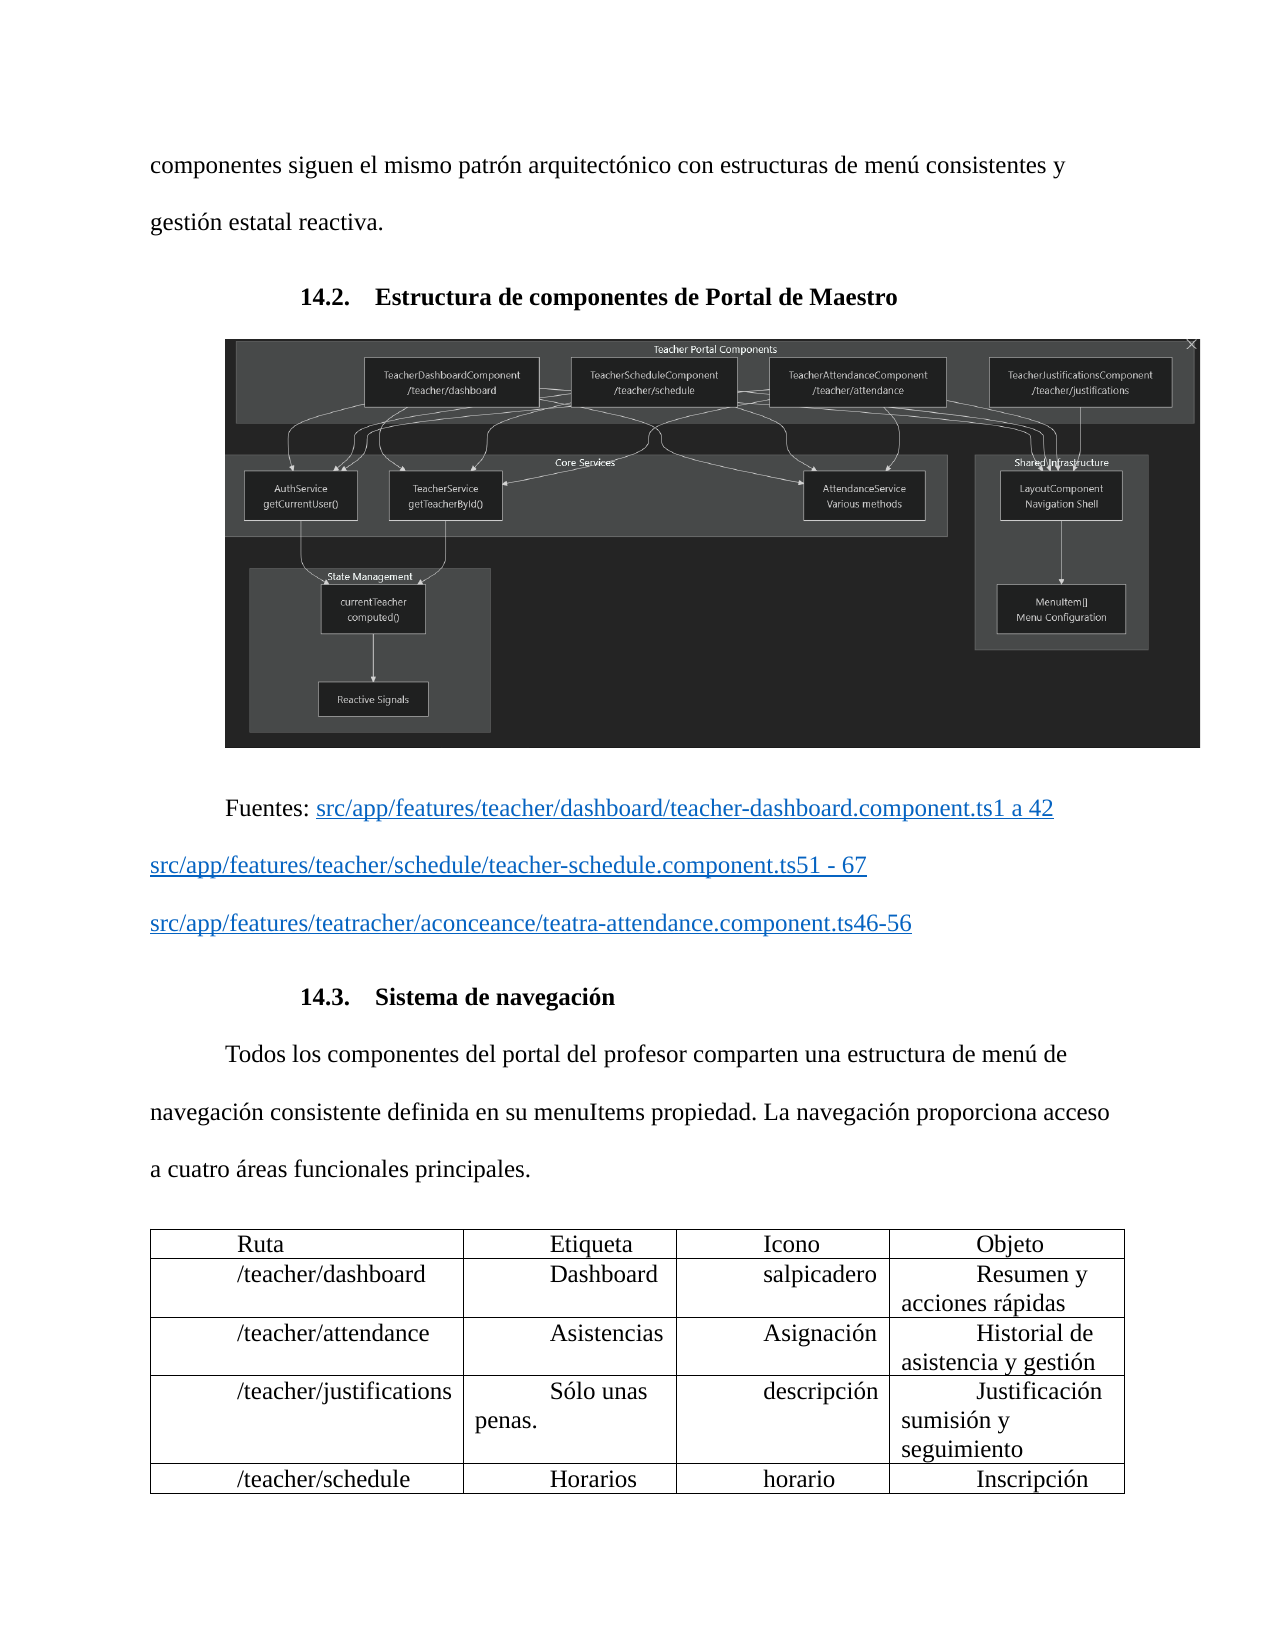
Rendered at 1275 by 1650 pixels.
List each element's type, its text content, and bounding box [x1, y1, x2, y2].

table_cell /teacher/justifications [151, 1376, 463, 1463]
table_cell salpicadero [677, 1259, 889, 1317]
table_header Etiqueta [464, 1230, 676, 1258]
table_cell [890, 1464, 1124, 1492]
text Todos los componentes del portal del profesor comparten una estructura de menú de navegación consistente definida en su menuItems propiedad. La navegación proporciona acceso a cuatro áreas funcionales principales. [150, 1039, 1125, 1183]
table_header Icono [677, 1230, 889, 1258]
table_cell Justificación sumisión y seguimiento [890, 1376, 1124, 1463]
table_header Ruta [151, 1230, 463, 1258]
table_cell descripción [677, 1376, 889, 1463]
picture [225, 339, 1200, 748]
table_cell Horarios [464, 1464, 676, 1492]
table_cell Dashboard [464, 1259, 676, 1317]
table_cell horario [677, 1464, 889, 1492]
subtitle Sistema de navegación [225, 982, 1125, 1011]
table_cell Sólo unas penas. [464, 1376, 676, 1463]
table_cell Asistencias [464, 1318, 676, 1375]
table_cell Historial de asistencia y gestión [890, 1318, 1124, 1375]
table_header Objeto [890, 1230, 1124, 1258]
table_cell Asignación [677, 1318, 889, 1375]
table_cell /teacher/schedule [151, 1464, 463, 1492]
table_cell /teacher/dashboard [151, 1259, 463, 1317]
text Fuentes: src/app/features/teacher/dashboard/teacher-dashboard.component.ts1 a 42 src/app/features/teacher/schedule/teacher-schedule.component.ts51 - 67 src/app/features/teatracher/aconceance/teatra-attendance.component.ts46-56 [150, 793, 1125, 936]
table_cell Resumen y acciones rápidas [890, 1259, 1124, 1317]
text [150, 150, 1125, 236]
subtitle Estructura de componentes de Portal de Maestro [225, 282, 1125, 310]
table_cell /teacher/attendance [151, 1318, 463, 1375]
